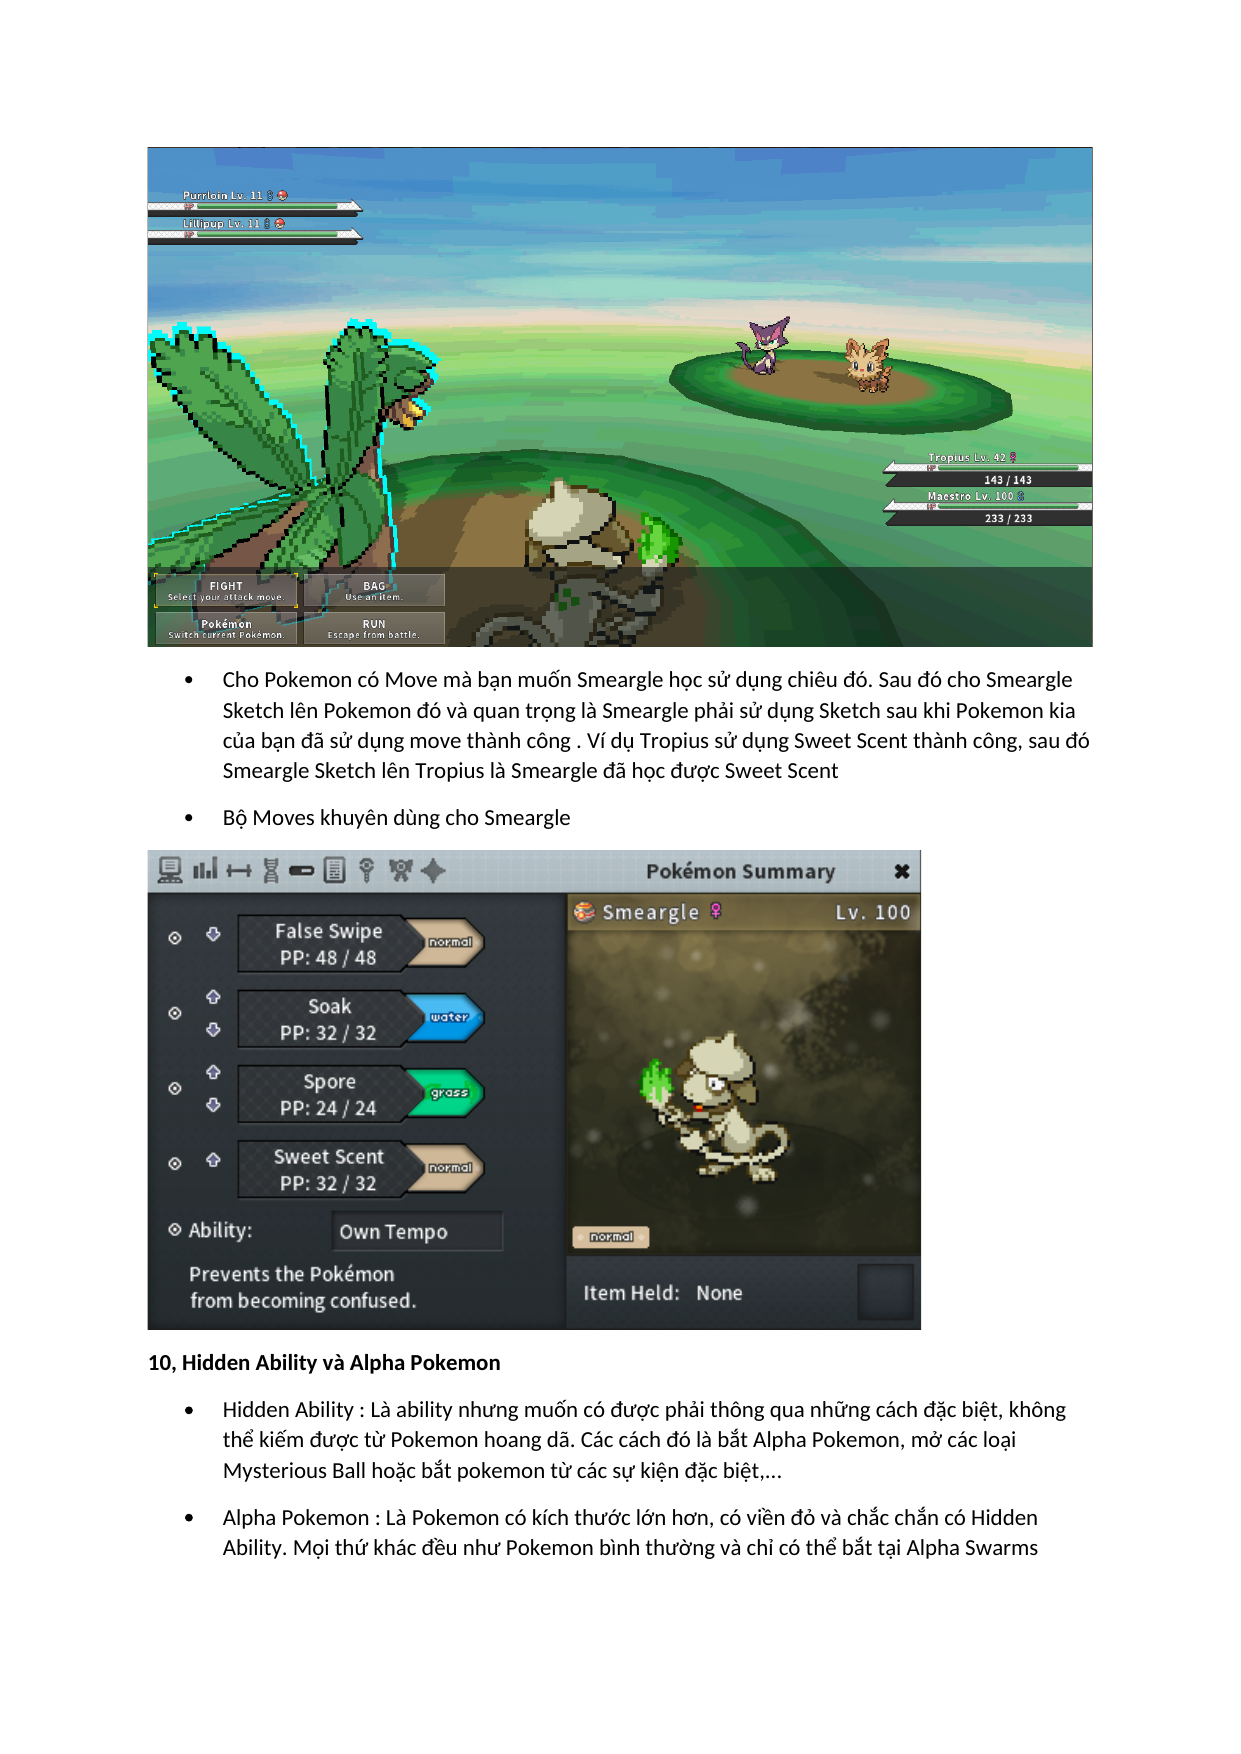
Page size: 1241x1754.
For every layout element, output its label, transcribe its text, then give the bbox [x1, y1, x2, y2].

picture [147, 147, 1093, 647]
list Bộ Moves khuyên dùng cho Smeargle [185, 803, 1092, 831]
text 10, Hidden Ability và Alpha Pokemon [148, 1348, 1092, 1377]
list Hidden Ability : Là ability nhưng muốn có được phải thông qua những cách đặc biệt, không thể kiếm được từ Pokemon hoang dã. Các cách đó là bắt Alpha Pokemon, mở các loại Mysterious Ball hoặc bắt pokemon từ các sự kiện đặc biệt,... [185, 1395, 1092, 1484]
picture [147, 850, 922, 1330]
list Alpha Pokemon : Là Pokemon có kích thước lớn hơn, có viền đỏ và chắc chắn có Hidden Ability. Mọi thứ khác đều như Pokemon bình thường và chỉ có thể bắt tại Alpha Swarms [185, 1503, 1092, 1561]
list Cho Pokemon có Move mà bạn muốn Smeargle học sử dụng chiêu đó. Sau đó cho Smeargle Sketch lên Pokemon đó và quan trọng là Smeargle phải sử dụng Sketch sau khi Pokemon kia của bạn đã sử dụng move thành công . Ví dụ Tropius sử dụng Sweet Scent thành công, sau đó Smeargle Sketch lên Tropius là Smeargle đã học được Sweet Scent [185, 666, 1092, 784]
